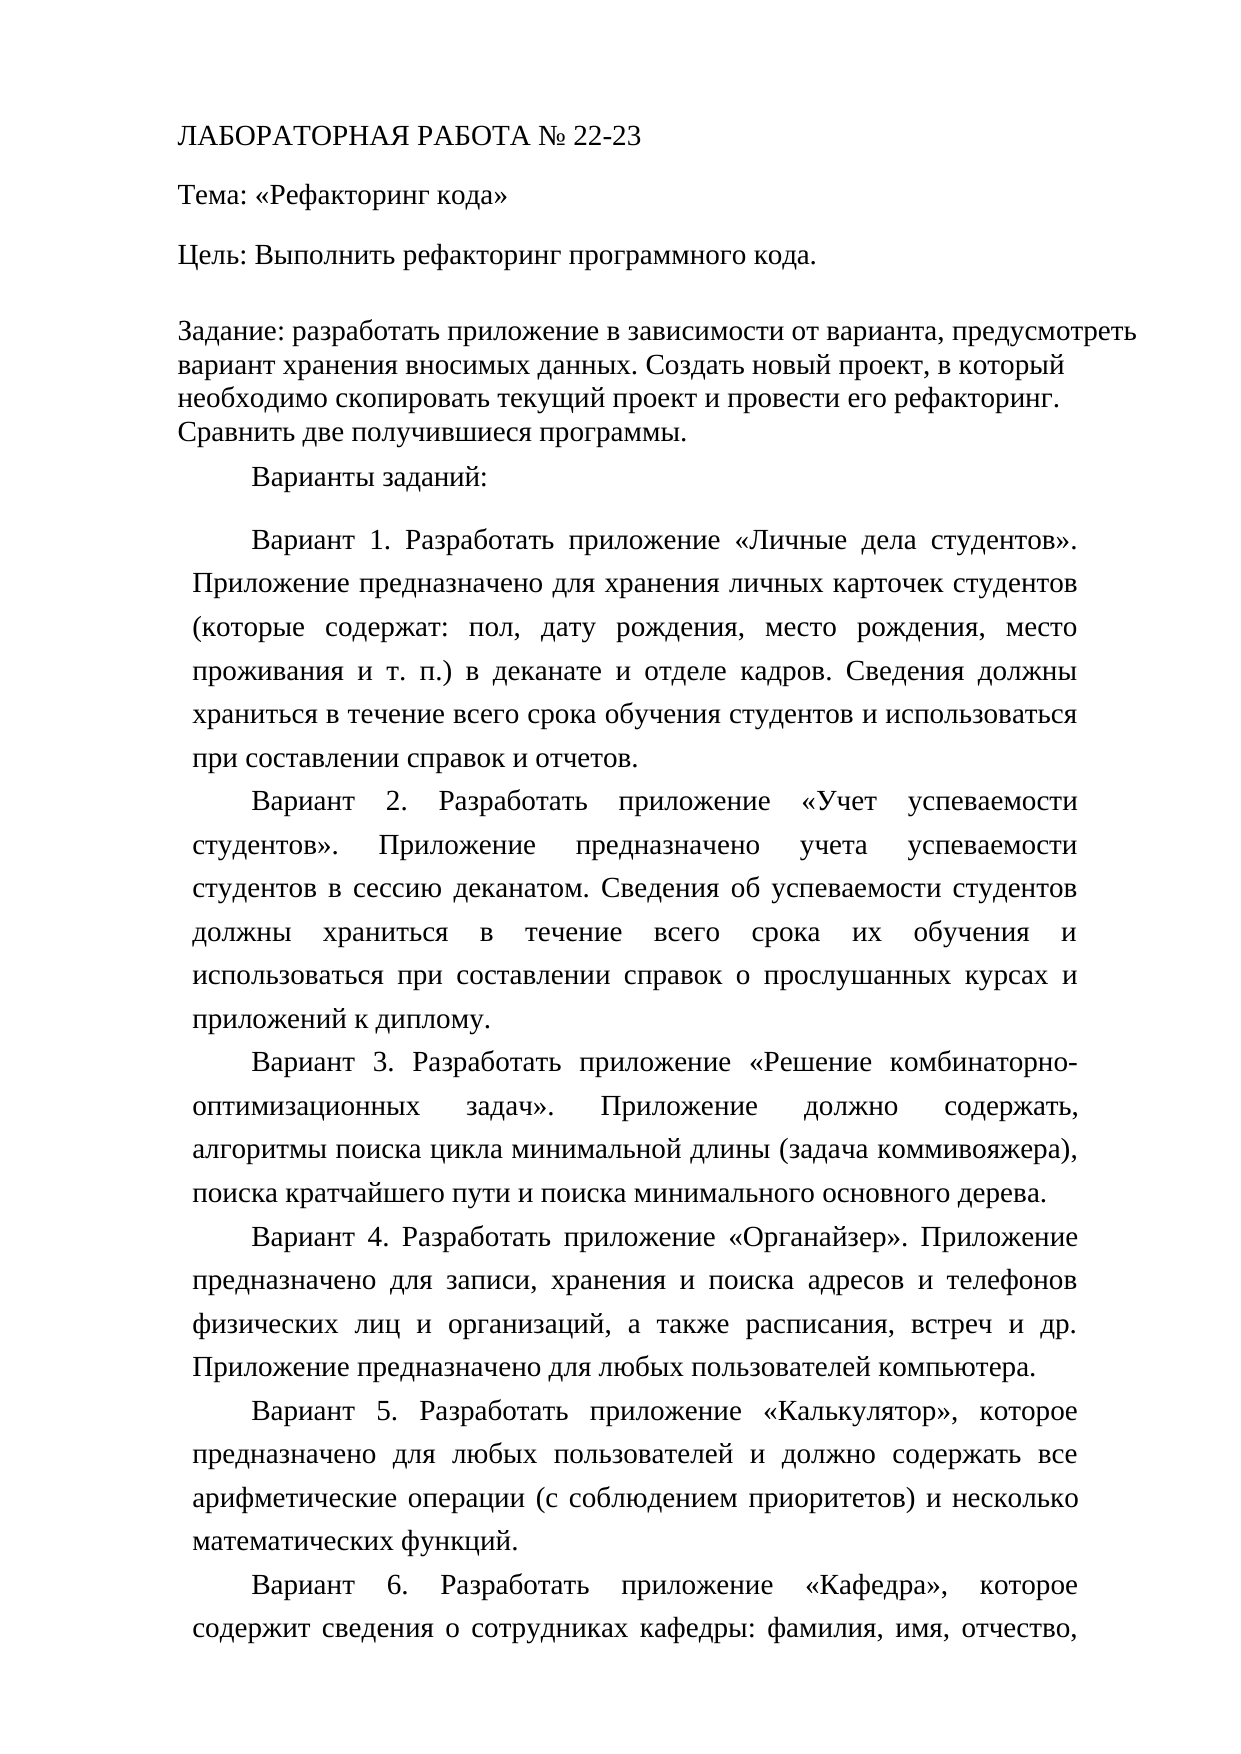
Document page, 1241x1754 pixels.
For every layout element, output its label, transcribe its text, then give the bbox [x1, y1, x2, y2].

text Цель: Выполнить рефакторинг программного кода. [177, 237, 1152, 270]
subtitle Варианты заданий: [251, 459, 1152, 493]
text Вариант 5. Разработать приложение «Калькулятор», которое предназначено для любых пользователей и должно содержать все арифметические операции (с соблюдением приоритетов) и несколько математических функций. [192, 1393, 1078, 1557]
text ЛАБОРАТОРНАЯ РАБОТА № 22-23 [177, 118, 1152, 152]
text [192, 1567, 1079, 1644]
text Вариант 3. Разработать приложение «Решение комбинаторно- оптимизационных задач». Приложение должно содержать, алгоритмы поиска цикла минимальной длины (задача коммивояжера), поиска кратчайшего пути и поиска минимального основного дерева. [192, 1044, 1079, 1209]
text Задание: разработать приложение в зависимости от варианта, предусмотреть вариант хранения вносимых данных. Создать новый проект, в который необходимо скопировать текущий проект и провести его рефакторинг. Сравнить две получившиеся программы. [177, 313, 1152, 448]
text Тема: «Рефакторинг кода» [177, 177, 1152, 211]
text Вариант 1. Разработать приложение «Личные дела студентов». Приложение предназначено для хранения личных карточек студентов (которые содержат: пол, дату рождения, место рождения, место проживания и т. п.) в деканате и отделе кадров. Сведения должны храниться в течение всего срока обучения студентов и использоваться при составлении справок и отчетов. [192, 522, 1078, 773]
text Вариант 4. Разработать приложение «Органайзер». Приложение предназначено для записи, хранения и поиска адресов и телефонов физических лиц и организаций, а также расписания, встреч и др. Приложение предназначено для любых пользователей компьютера. [192, 1219, 1078, 1383]
text Вариант 2. Разработать приложение «Учет успеваемости студентов». Приложение предназначено учета успеваемости студентов в сессию деканатом. Сведения об успеваемости студентов должны храниться в течение всего срока их обучения и использоваться при составлении справок о прослушанных курсах и приложений к диплому. [192, 783, 1078, 1034]
